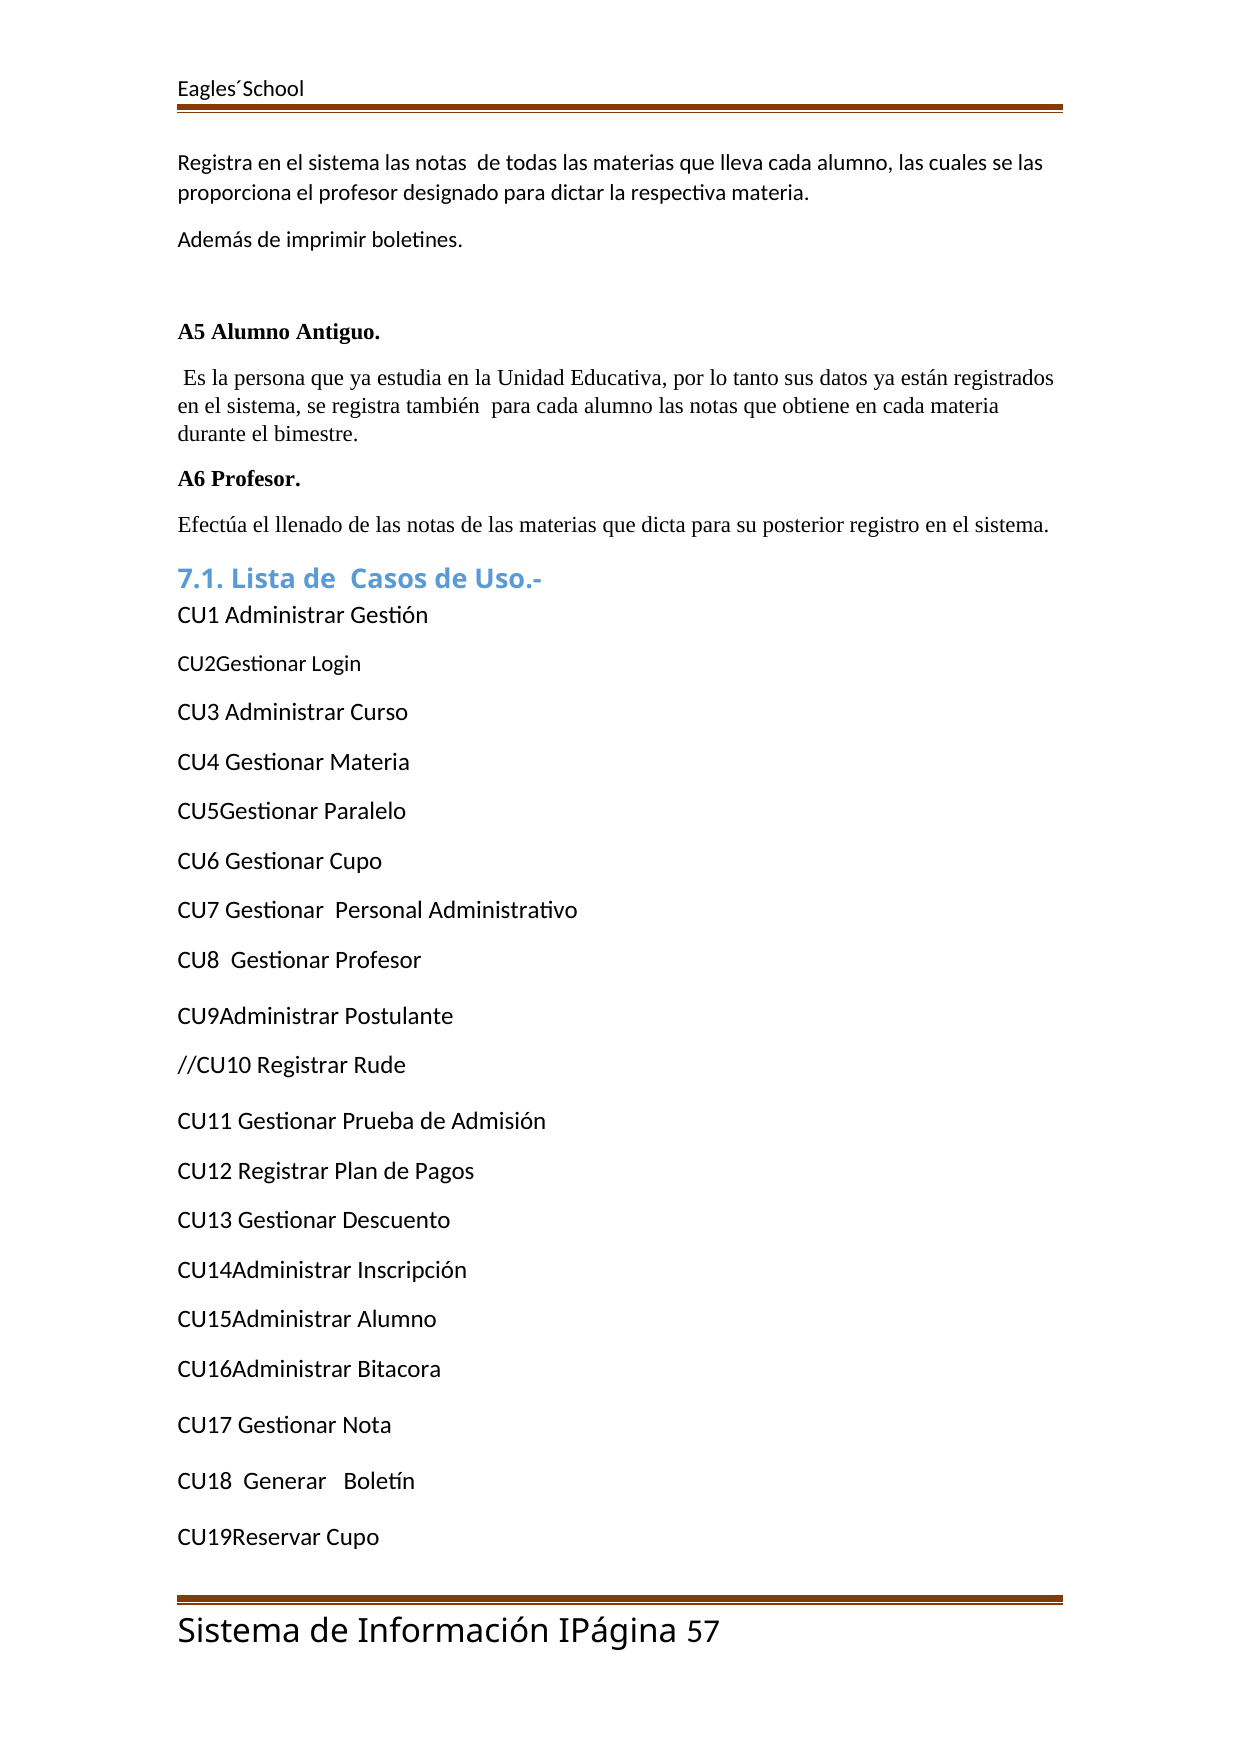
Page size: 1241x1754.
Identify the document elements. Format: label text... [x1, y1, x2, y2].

text Registra en el sistema las notas de todas las materias que lleva cada alumno, las cuales se las proporciona el profesor designado para dictar la respectiva materia. [177, 148, 1063, 206]
text CU15Administrar Alumno [177, 1304, 1063, 1334]
text A5 Alumno Antiguo. [177, 318, 1063, 345]
text Además de imprimir boletines. [177, 225, 1063, 253]
text CU14Administrar Inscripción [177, 1254, 1063, 1284]
text Es la persona que ya estudia en la Unidad Educativa, por lo tanto sus datos ya están registrados en el sistema, se registra también para cada alumno las notas que obtiene en cada materia durante el bimestre. [177, 363, 1063, 447]
text CU8 Gestionar Profesor [177, 944, 1063, 974]
text Efectúa el llenado de las notas de las materias que dicta para su posterior registro en el sistema. [177, 511, 1063, 537]
text CU4 Gestionar Materia [177, 746, 1063, 776]
text CU1 Administrar Gestión [177, 600, 1063, 630]
text //CU10 Registrar Rude [177, 1049, 1063, 1080]
text CU16Administrar Bitacora [177, 1353, 1063, 1384]
text A6 Profesor. [177, 466, 1063, 492]
text CU13 Gestionar Descuento [177, 1204, 1063, 1235]
text CU7 Gestionar Personal Administrativo [177, 894, 1063, 925]
text CU9Administrar Postulante [177, 1000, 1063, 1030]
text CU11 Gestionar Prueba de Admisión [177, 1105, 1063, 1136]
text CU17 Gestionar Nota [177, 1409, 1063, 1439]
text CU3 Administrar Curso [177, 696, 1063, 727]
text CU19Reservar Cupo [177, 1521, 1063, 1551]
text CU2Gestionar Login [177, 649, 1063, 677]
text CU18 Generar Boletín [177, 1465, 1063, 1495]
text CU5Gestionar Paralelo [177, 795, 1063, 826]
text CU12 Registrar Plan de Pagos [177, 1155, 1063, 1185]
text CU6 Gestionar Cupo [177, 845, 1063, 875]
subtitle 7.1. Lista de Casos de Uso.- [177, 560, 1063, 597]
